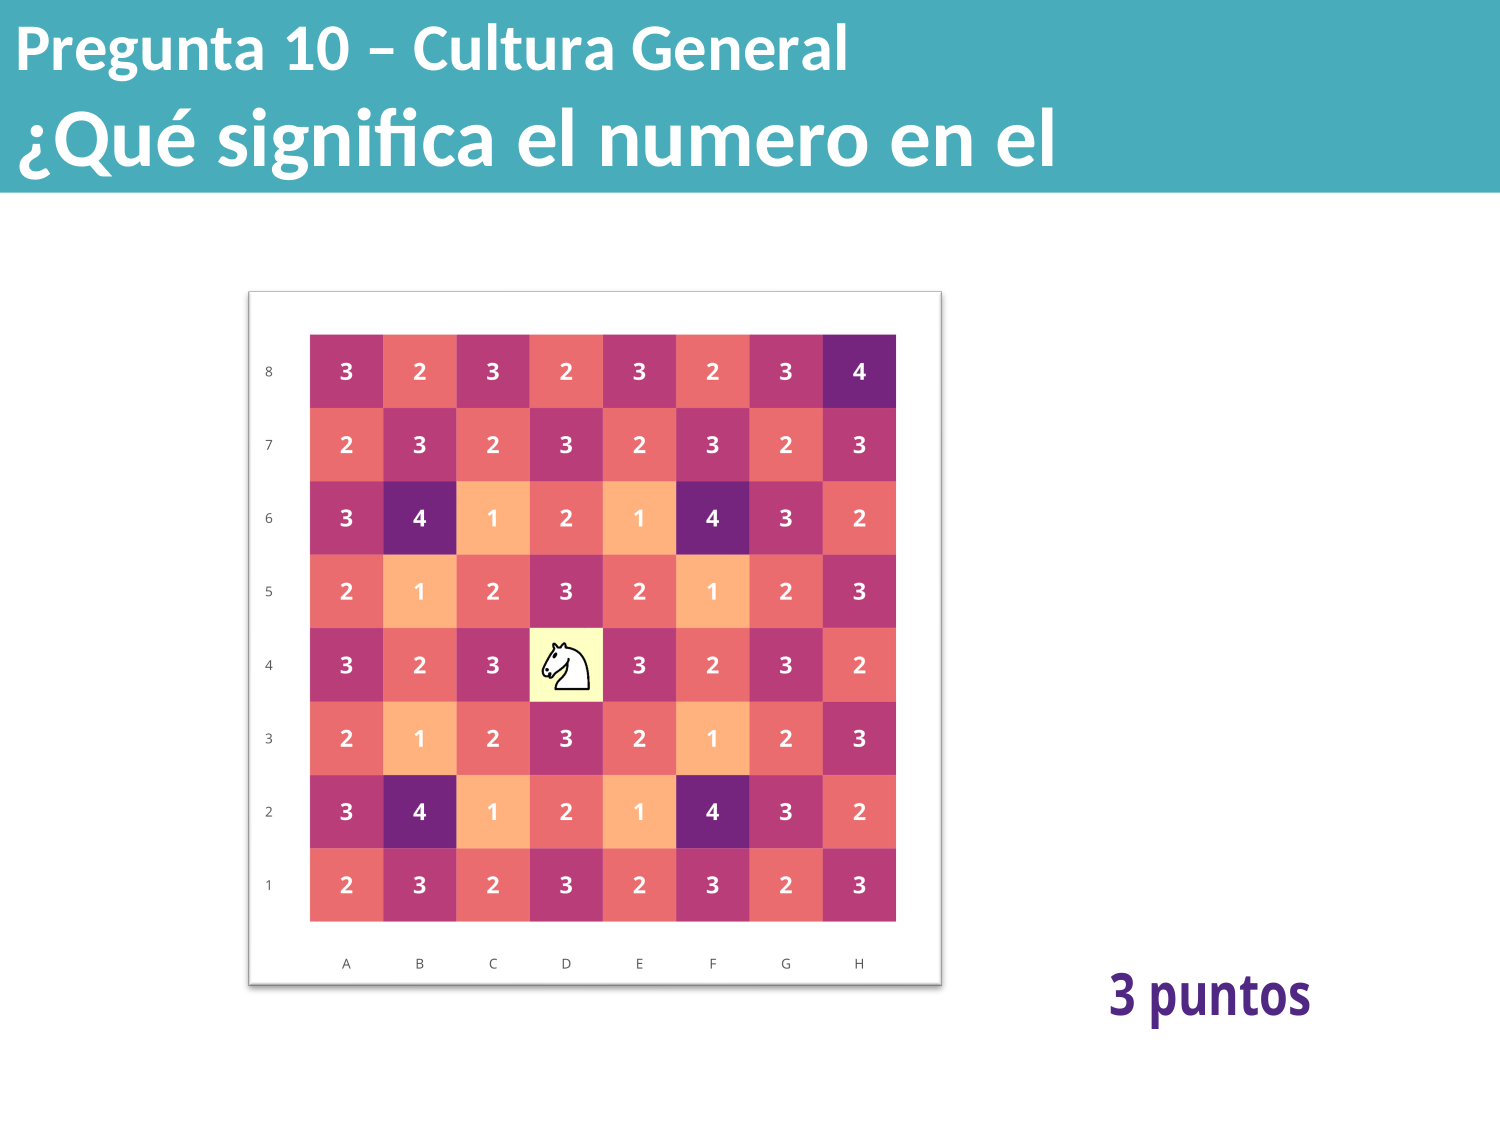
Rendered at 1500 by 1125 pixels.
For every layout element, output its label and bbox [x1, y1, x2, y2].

picture [238, 285, 952, 999]
